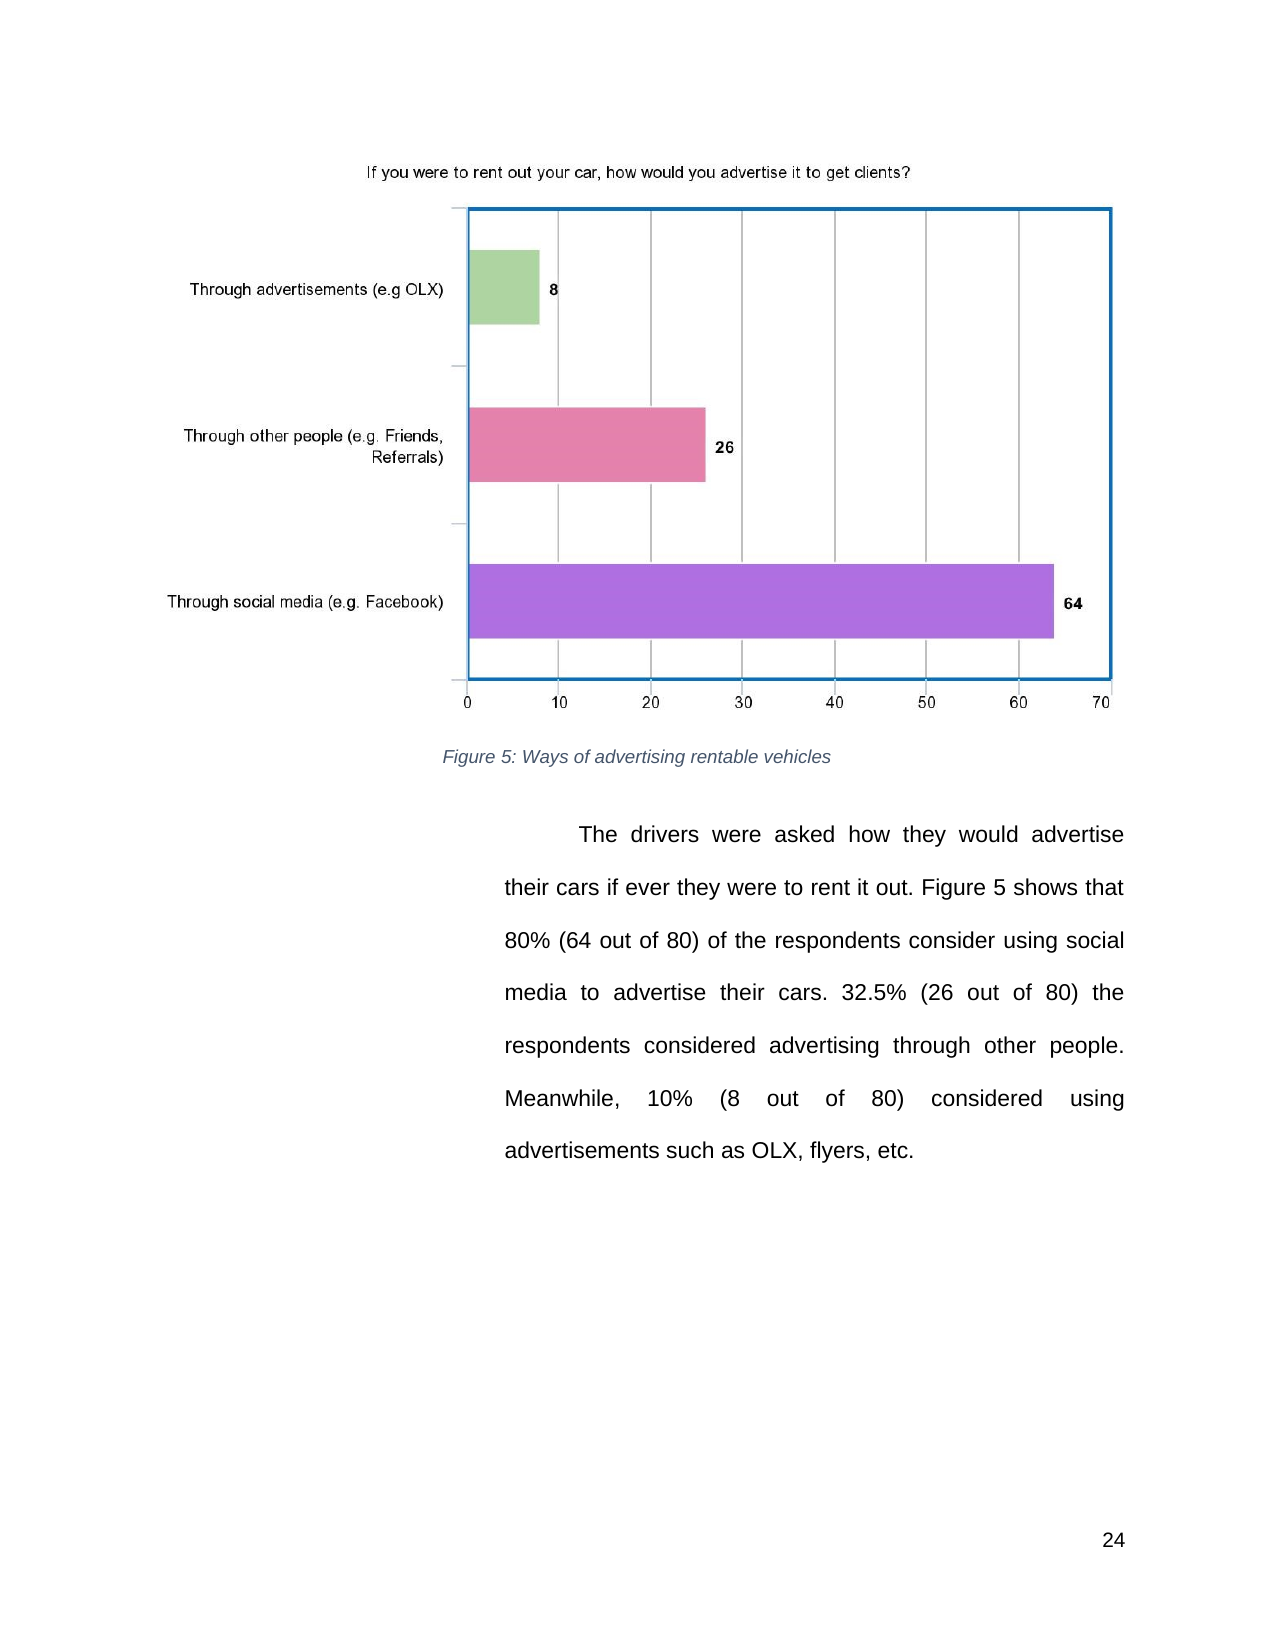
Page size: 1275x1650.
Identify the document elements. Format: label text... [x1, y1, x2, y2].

picture [150, 150, 1125, 734]
text The drivers were asked how they would advertise their cars if ever they were to rent it out. Figure 5 shows that 80% (64 out of 80) of the respondents consider using social media to advertise their cars. 32.5% (26 out of 80) the respondents considered advertising through other people. Meanwhile, 10% (8 out of 80) considered using advertisements such as OLX, flyers, etc. [504, 821, 1125, 1164]
